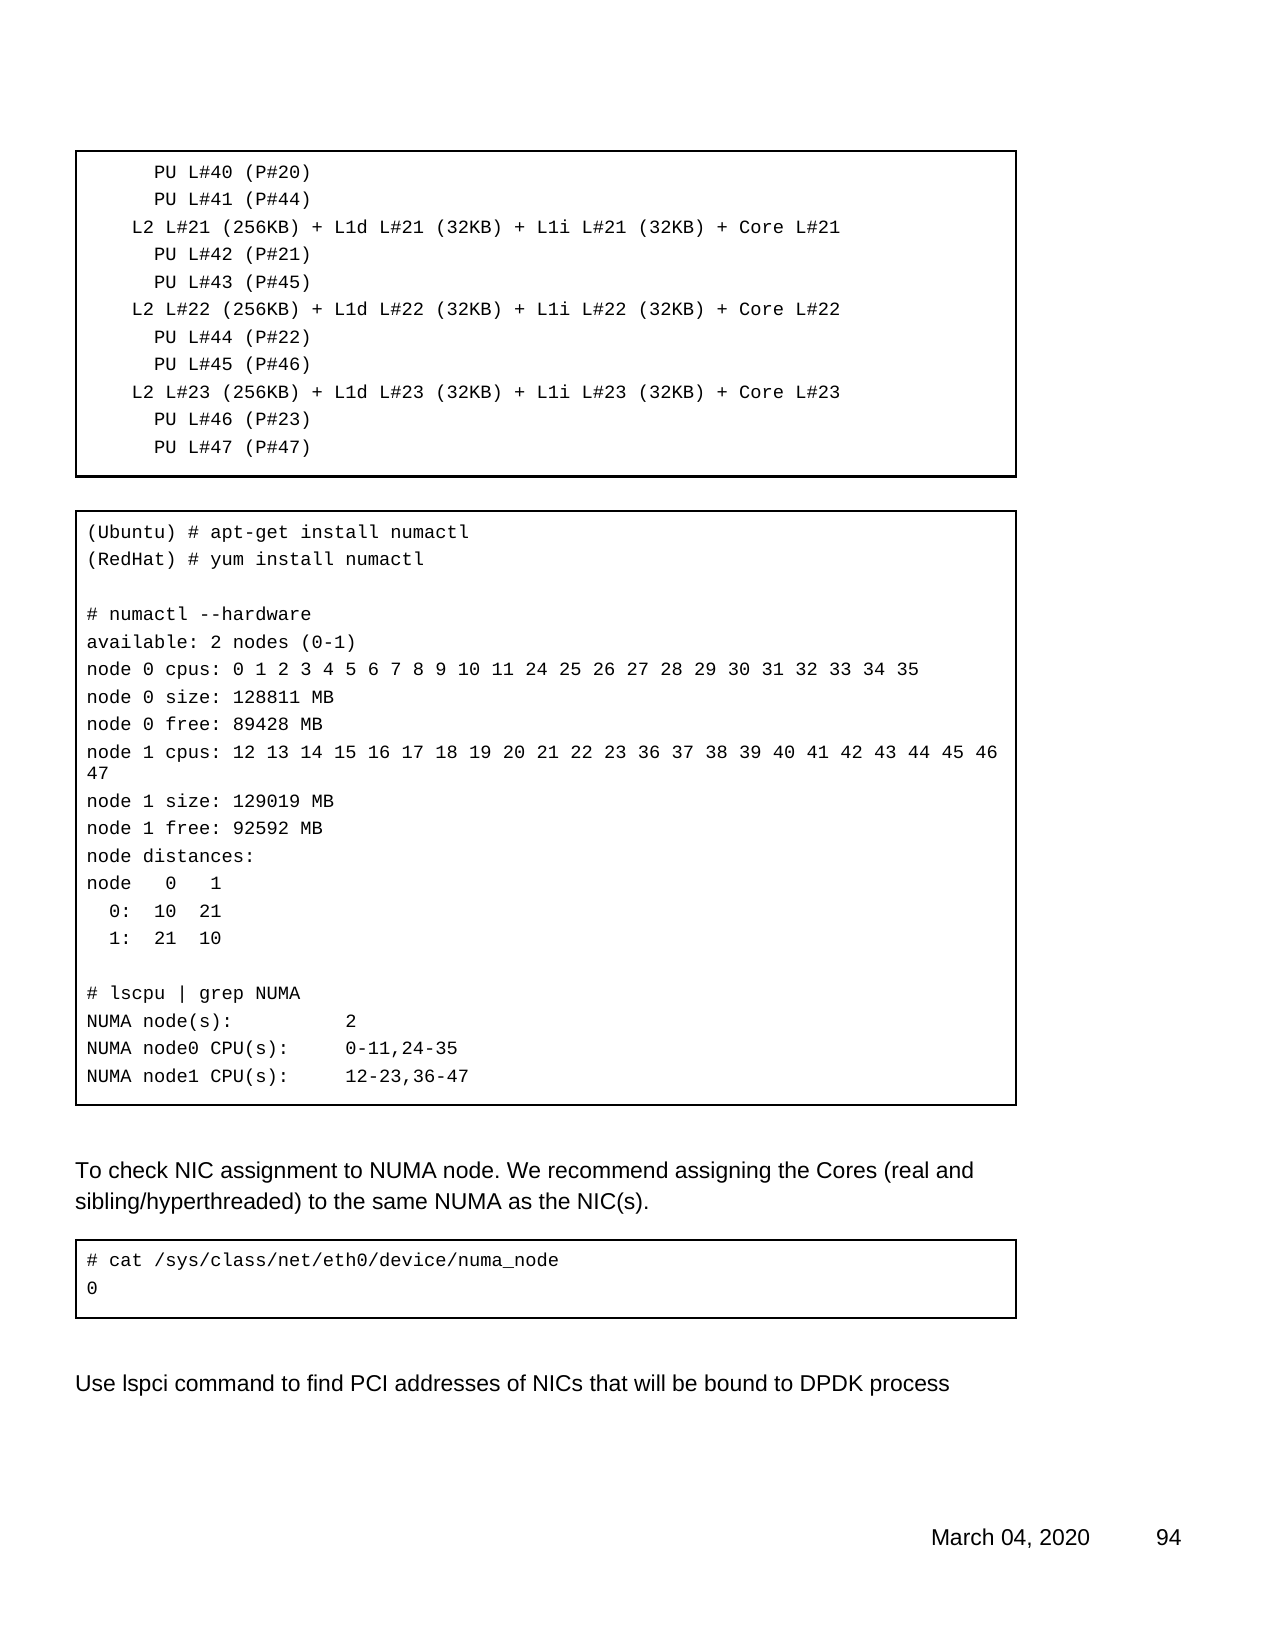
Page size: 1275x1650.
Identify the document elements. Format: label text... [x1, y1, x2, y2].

text To check NIC assignment to NUMA node. We recommend assigning the Cores (real and sibling/hyperthreaded) to the same NUMA as the NIC(s). [75, 1157, 1181, 1214]
table_header (Ubuntu) # apt-get install numactl (RedHat) # yum install numactl # numactl --hardware available: 2 nodes (0-1) node 0 cpus: 0 1 2 3 4 5 6 7 8 9 10 11 24 25 26 27 28 29 30 31 32 33 34 35 node 0 size: 128811 MB node 0 free: 89428 MB node 1 cpus: 12 13 14 15 16 17 18 19 20 21 22 23 36 37 38 39 40 41 42 43 44 45 46 47 node 1 size: 129019 MB node 1 free: 92592 MB node distances: node 0 1 0: 10 21 1: 21 10 # lscpu | grep NUMA NUMA node(s): 2 NUMA node0 CPU(s): 0-11,24-35 NUMA node1 CPU(s): 12-23,36-47 [77, 512, 1015, 1104]
text Use lspci command to find PCI addresses of NICs that will be bound to DPDK process [75, 1370, 1181, 1396]
table_header # cat /sys/class/net/eth0/device/numa_node 0 [77, 1241, 1015, 1317]
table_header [77, 152, 1015, 475]
